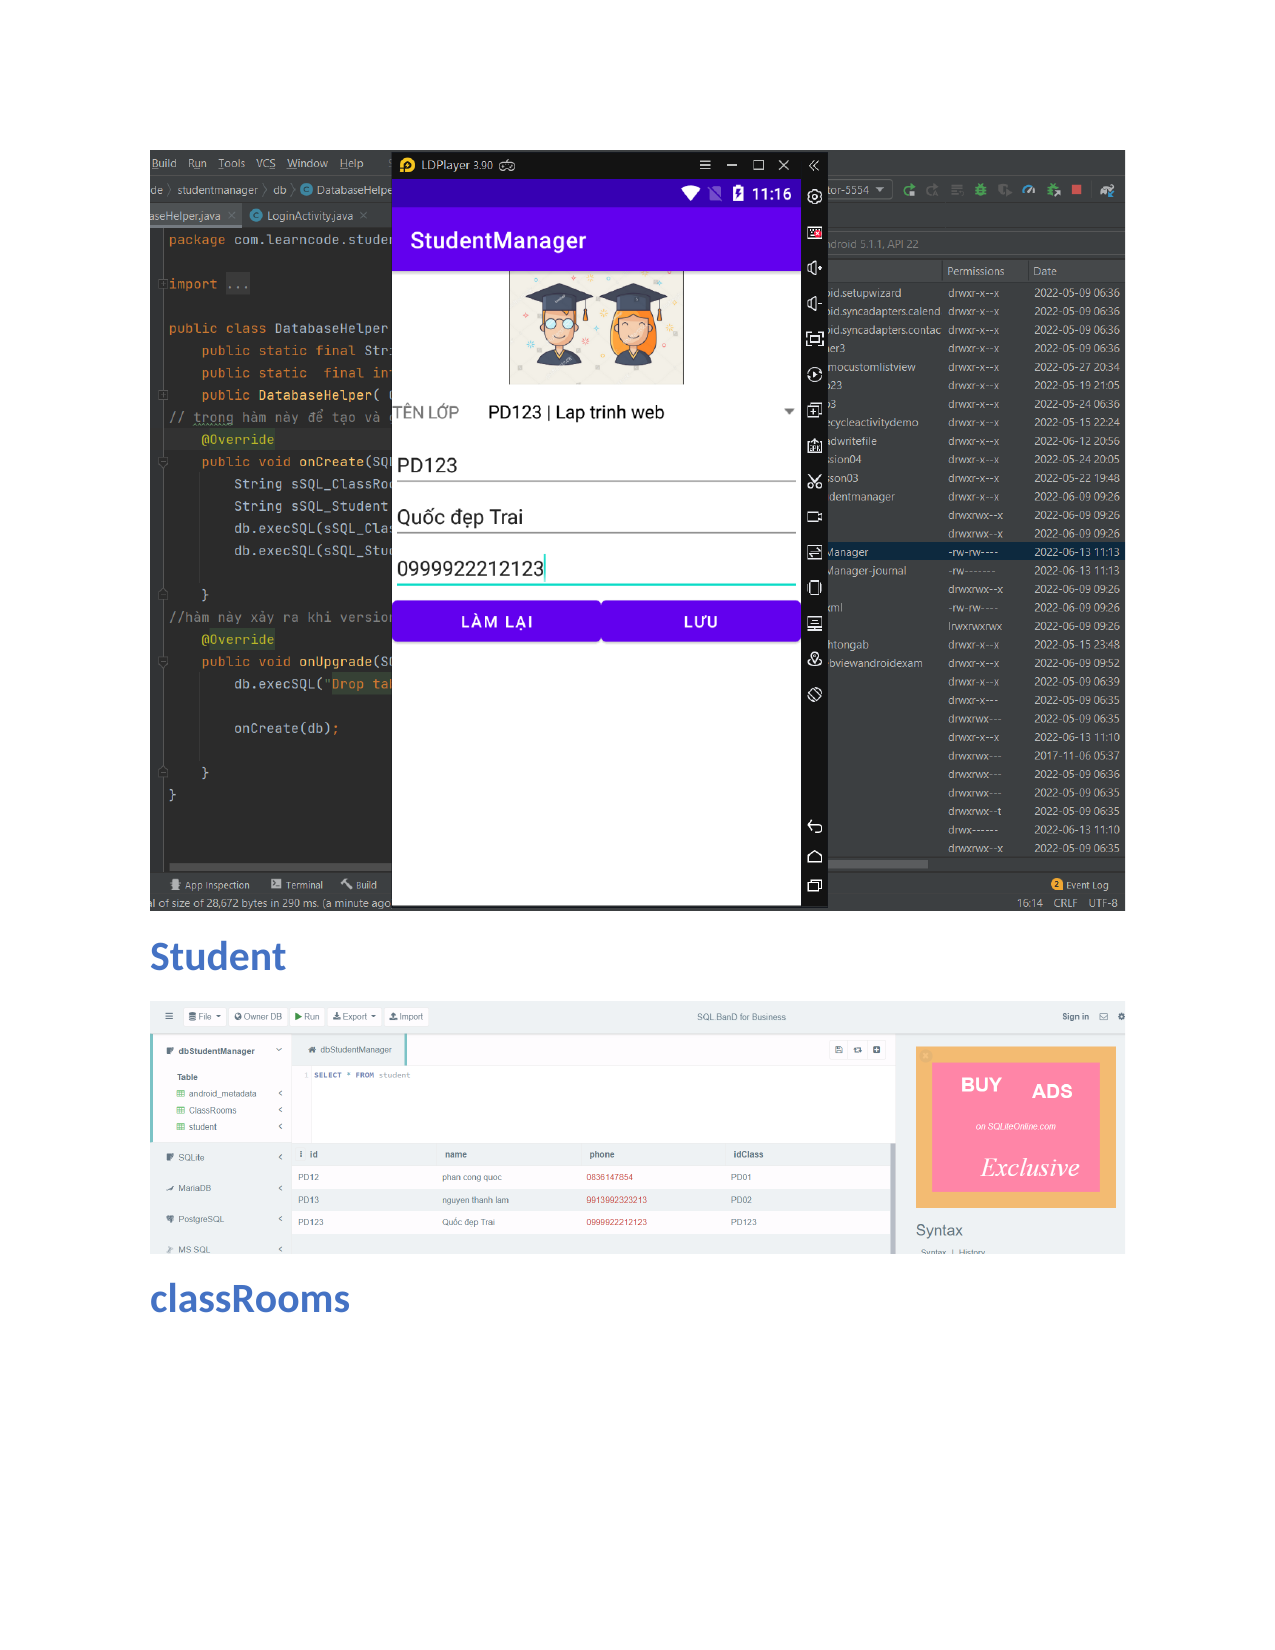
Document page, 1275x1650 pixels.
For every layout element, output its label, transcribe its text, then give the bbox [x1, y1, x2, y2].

picture [150, 150, 1125, 911]
picture [150, 1001, 1125, 1254]
text classRooms [150, 1272, 1125, 1323]
text Student [150, 929, 1125, 980]
